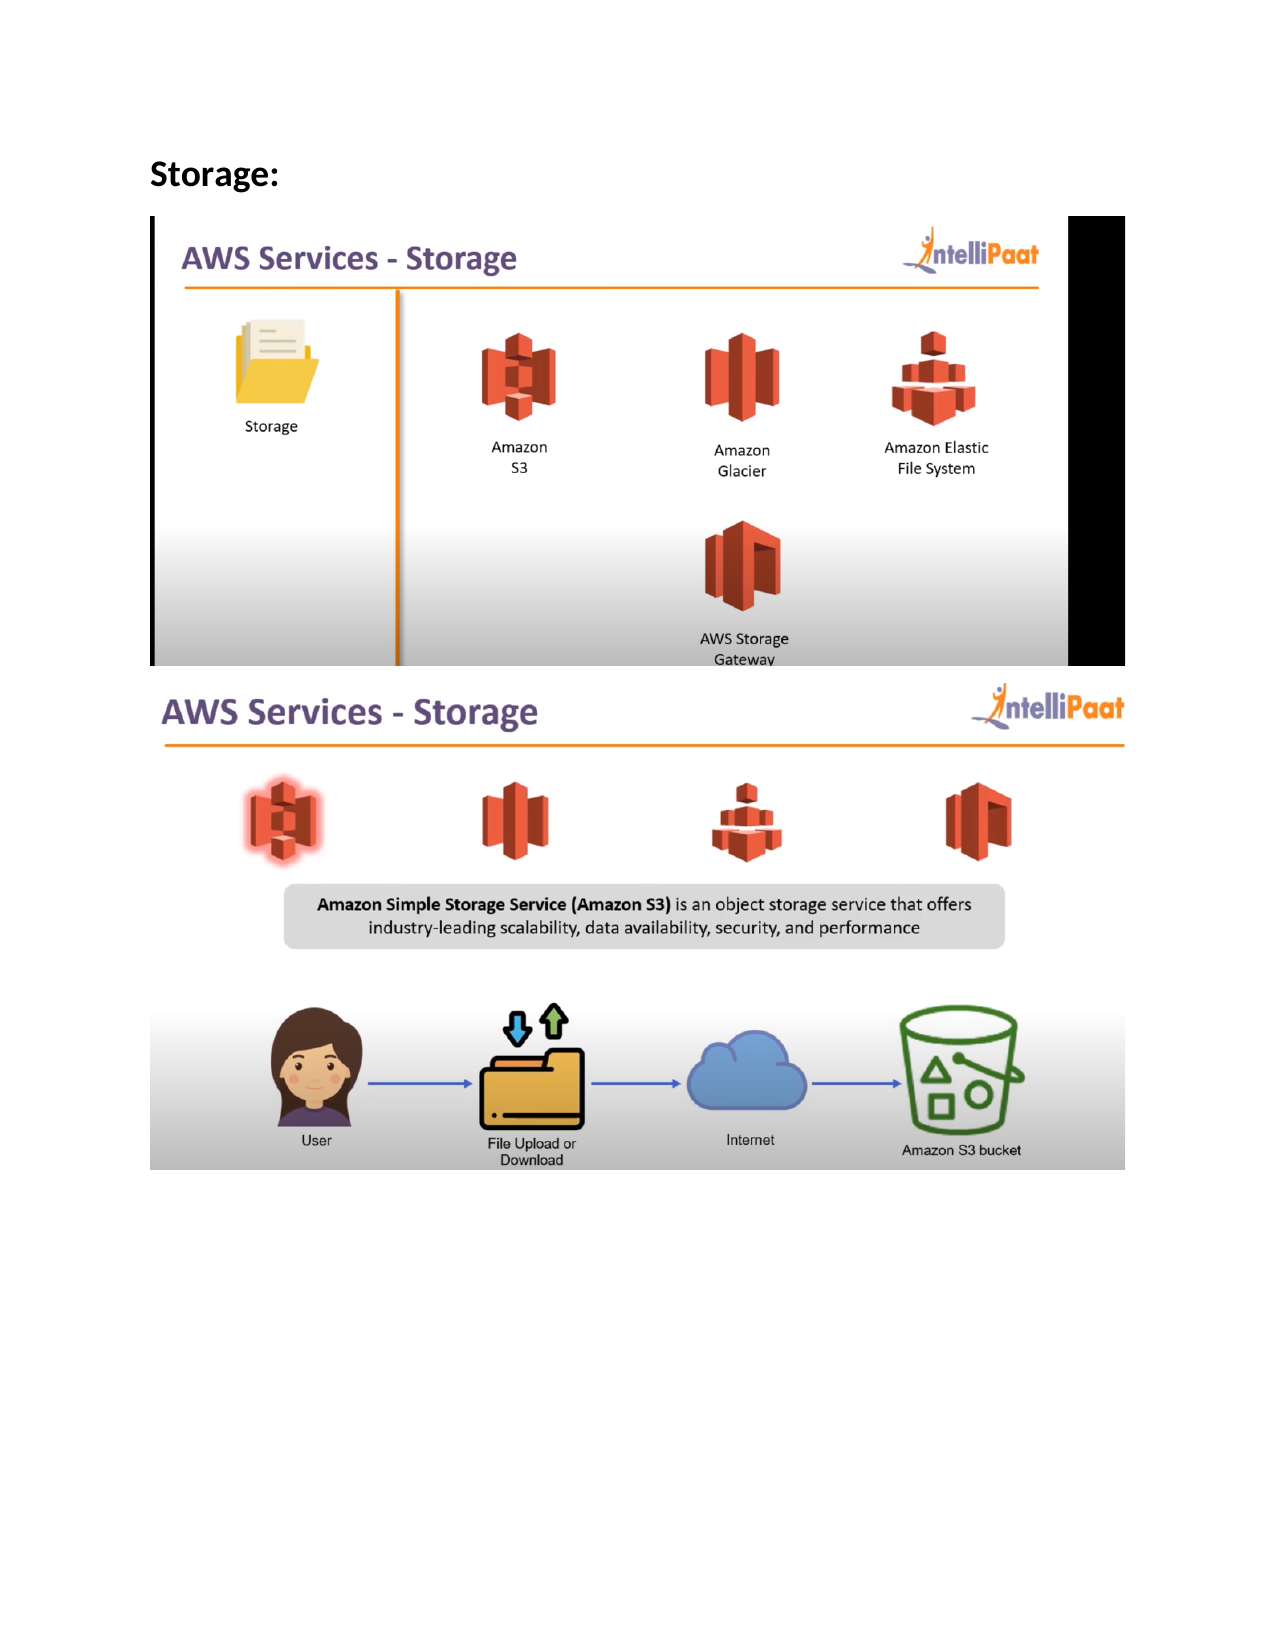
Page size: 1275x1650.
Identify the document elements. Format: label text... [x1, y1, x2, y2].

picture [150, 683, 1125, 1170]
text Storage: [150, 150, 1125, 196]
picture [150, 216, 1125, 666]
